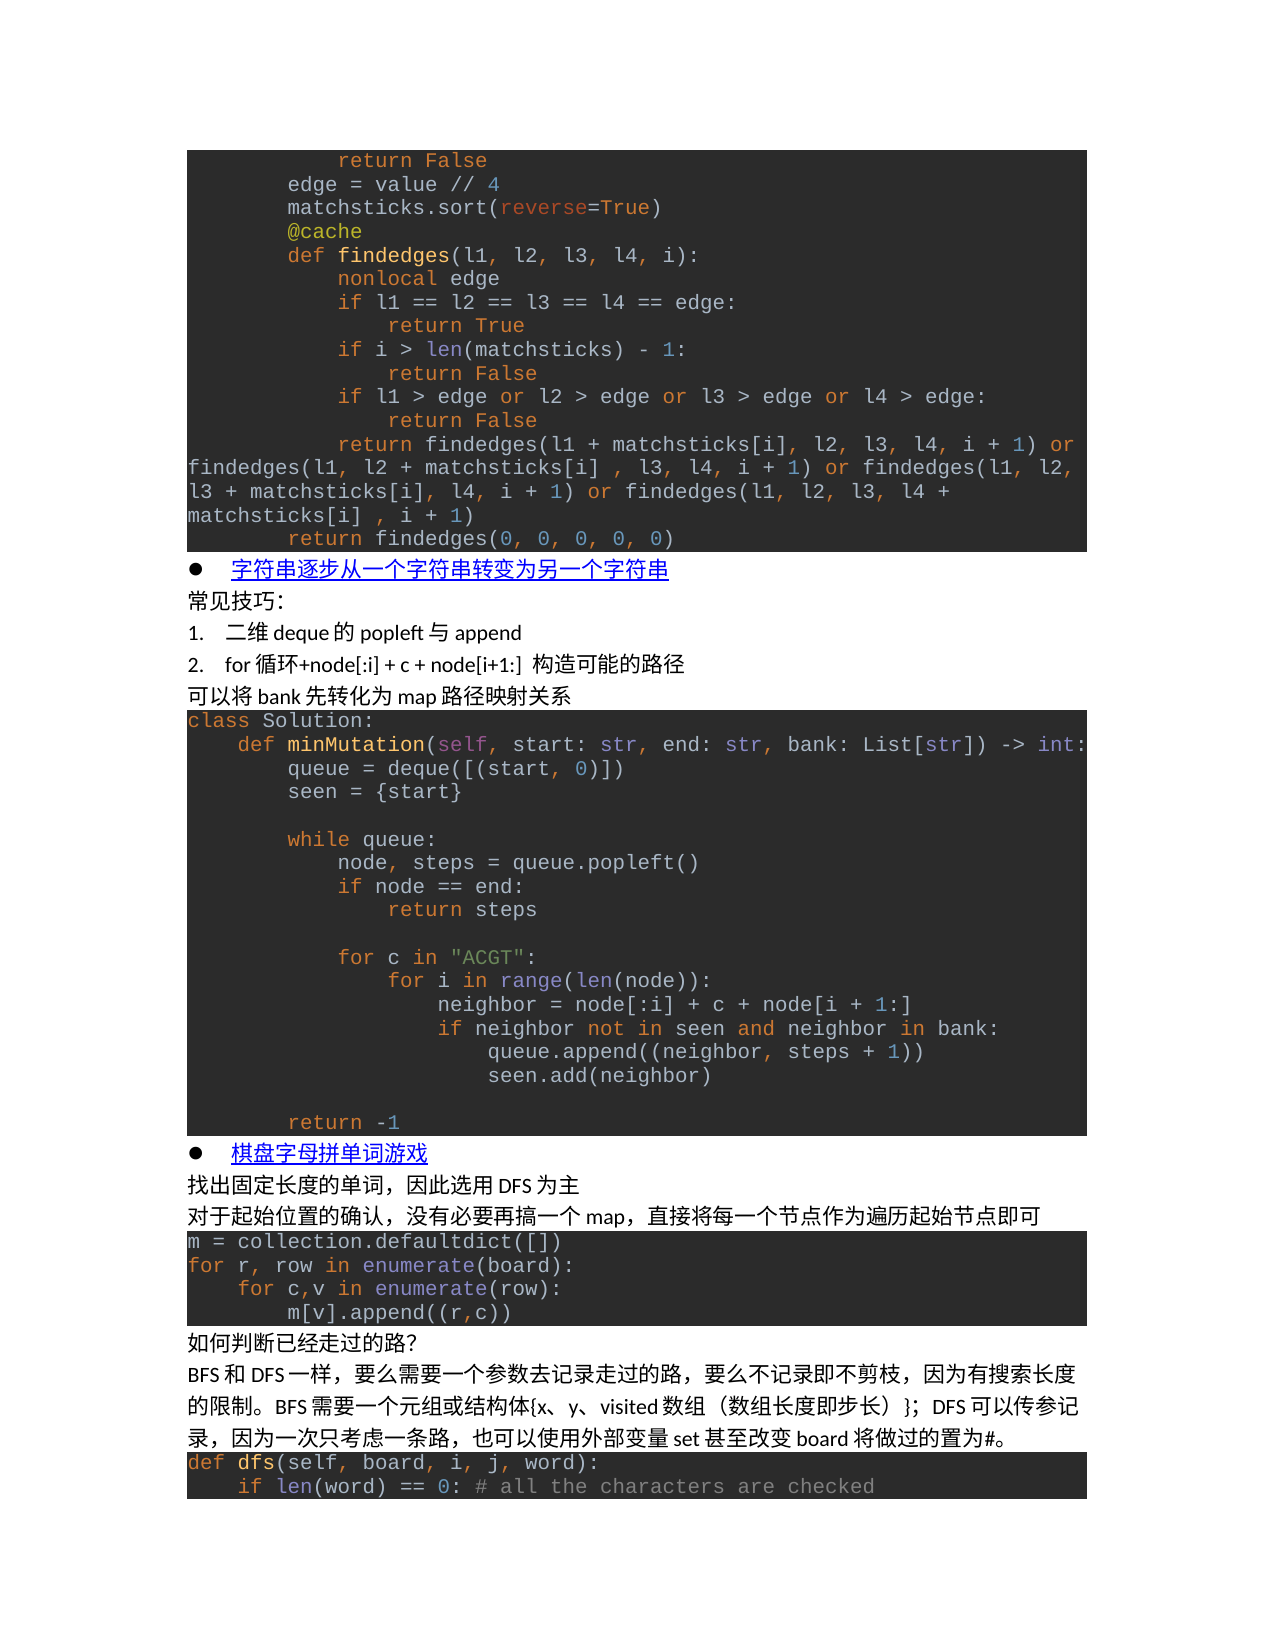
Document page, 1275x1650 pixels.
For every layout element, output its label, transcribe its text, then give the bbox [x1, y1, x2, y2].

text m = collection.defaultdict([]) for r, row in enumerate(board): for c,v in enumerate(row): m[v].append((r,c)) [187, 1231, 1087, 1326]
text BFS 和DFS一样，要么需要一个参数去记录走过的路，要么不记录即不剪枝，因为有搜索长度的限制。BFS需要一个元组或结构体{x、y、visited数组（数组长度即步长）}；DFS可以传参记录，因为一次只考虑一条路，也可以使用外部变量set甚至改变board将做过的置为#。 [187, 1357, 1087, 1452]
text 对于起始位置的确认，没有必要再搞一个map，直接将每一个节点作为遍历起始节点即可 [187, 1199, 1087, 1231]
list 字符串逐步从一个字符串转变为另一个字符串 [187, 552, 1087, 584]
text 常见技巧： [187, 584, 1087, 615]
text class Solution: def minMutation(self, start: str, end: str, bank: List[str]) -> int: queue = deque([(start, 0)]) seen = {start} while queue: node, steps = queue.popleft() if node == end: return steps for c in "ACGT": for i in range(len(node)): neighbor = node[:i] + c + node[i + 1:] if neighbor not in seen and neighbor in bank: queue.append((neighbor, steps + 1)) seen.add(neighbor) return -1 [187, 710, 1087, 1136]
list for循环+node[:i] + c + node[i+1:] 构造可能的路径 [187, 647, 1087, 679]
text 如何判断已经走过的路？ [187, 1326, 1087, 1357]
list 二维deque的popleft与append [187, 615, 1087, 647]
text 找出固定长度的单词，因此选用DFS为主 [187, 1168, 1087, 1199]
list 棋盘字母拼单词游戏 [187, 1136, 1087, 1168]
text 可以将bank先转化为map路径映射关系 [187, 679, 1087, 710]
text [187, 150, 1087, 552]
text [187, 1452, 1087, 1499]
